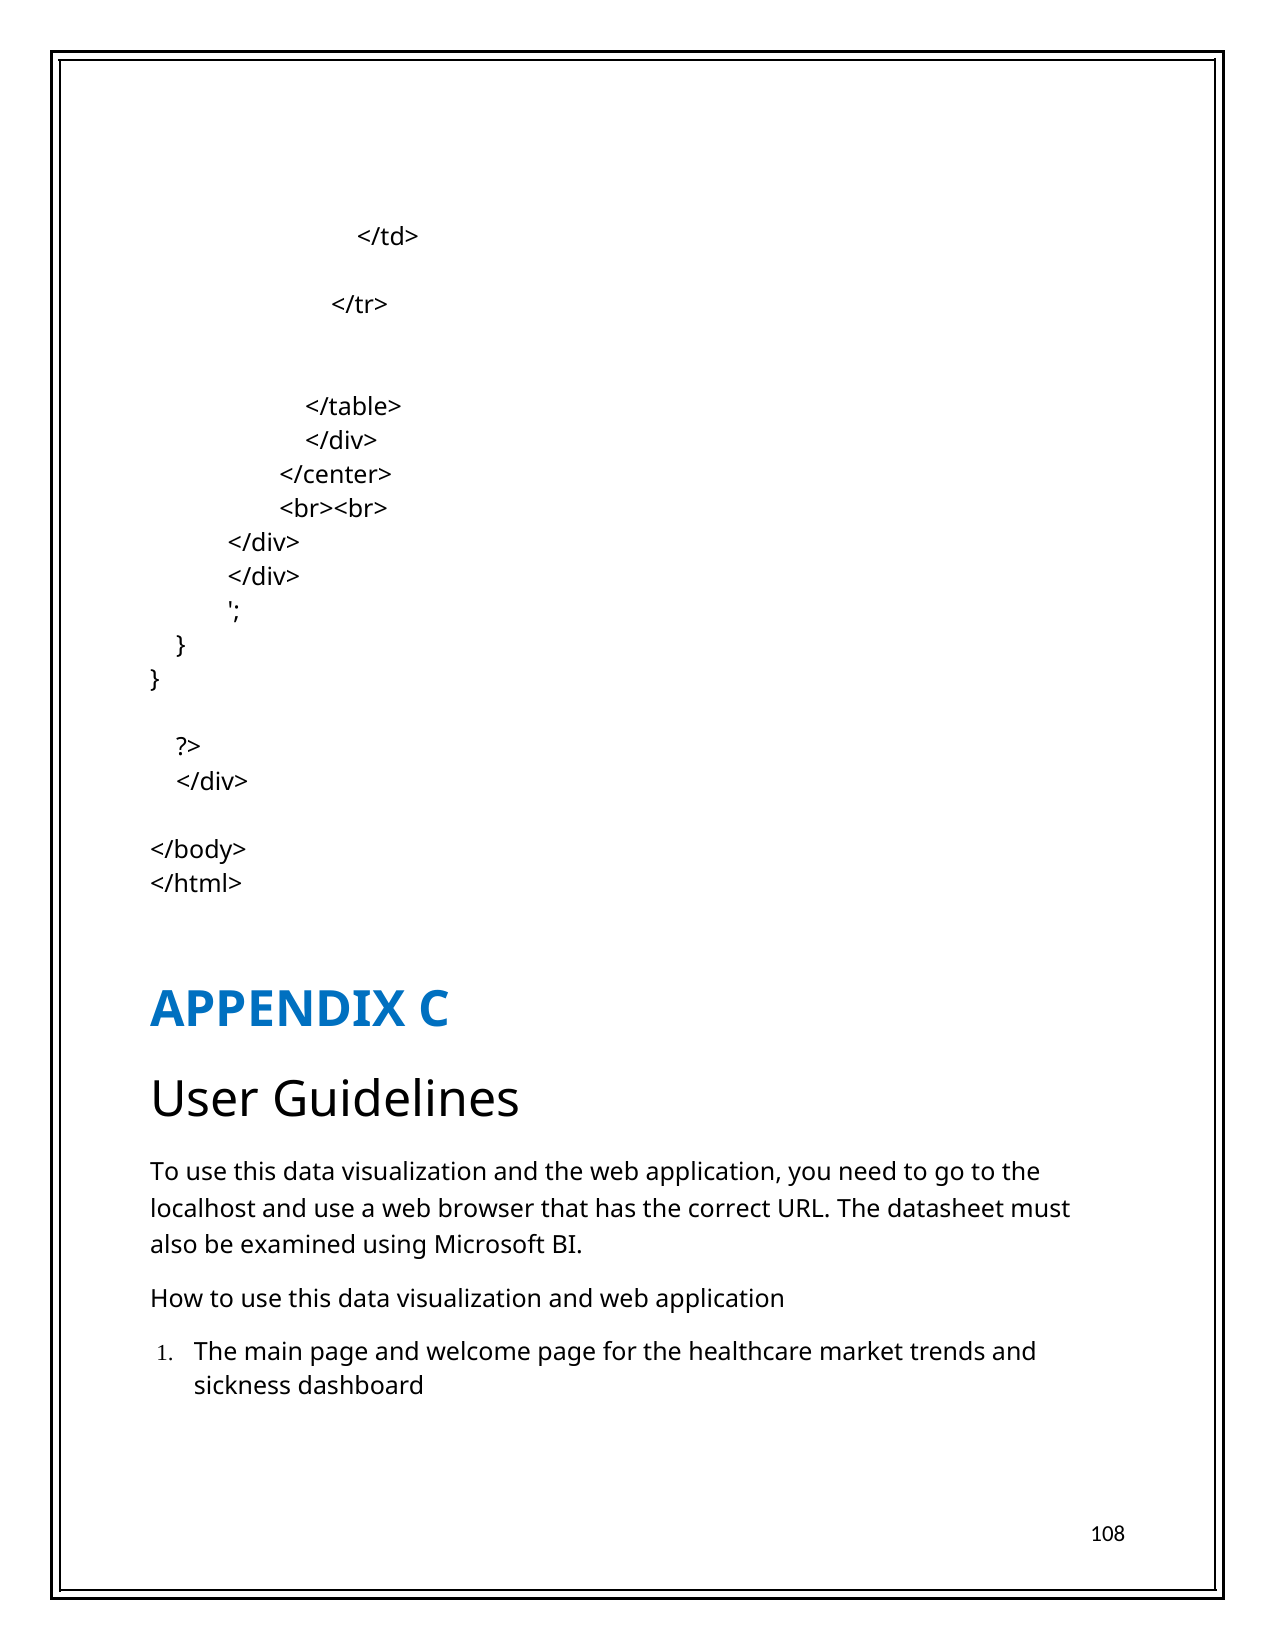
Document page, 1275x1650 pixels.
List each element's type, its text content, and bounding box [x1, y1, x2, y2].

text </div> [150, 422, 1125, 457]
text User Guidelines [150, 1063, 1125, 1131]
text </body> [150, 831, 1125, 865]
text </div> [150, 763, 1125, 797]
text How to use this data visualization and web application [150, 1281, 1125, 1314]
text </html> [150, 865, 1125, 899]
text </div> [150, 525, 1125, 559]
text To use this data visualization and the web application, you need to go to the localhost and use a web browser that has the correct URL. The datasheet must also be examined using Microsoft BI. [150, 1153, 1125, 1261]
text ?> [150, 729, 1125, 763]
text } [150, 627, 1125, 661]
text '; [150, 593, 1125, 627]
text </center> [150, 457, 1125, 491]
text } [150, 661, 1125, 695]
text </table> [150, 388, 1125, 422]
text </tr> [150, 286, 1125, 320]
text <br><br> [150, 491, 1125, 525]
text APPENDIX C [150, 973, 1125, 1041]
text </td> [150, 218, 1125, 252]
list The main page and welcome page for the healthcare market trends and sickness dashboard [156, 1334, 1125, 1402]
text </div> [150, 559, 1125, 593]
